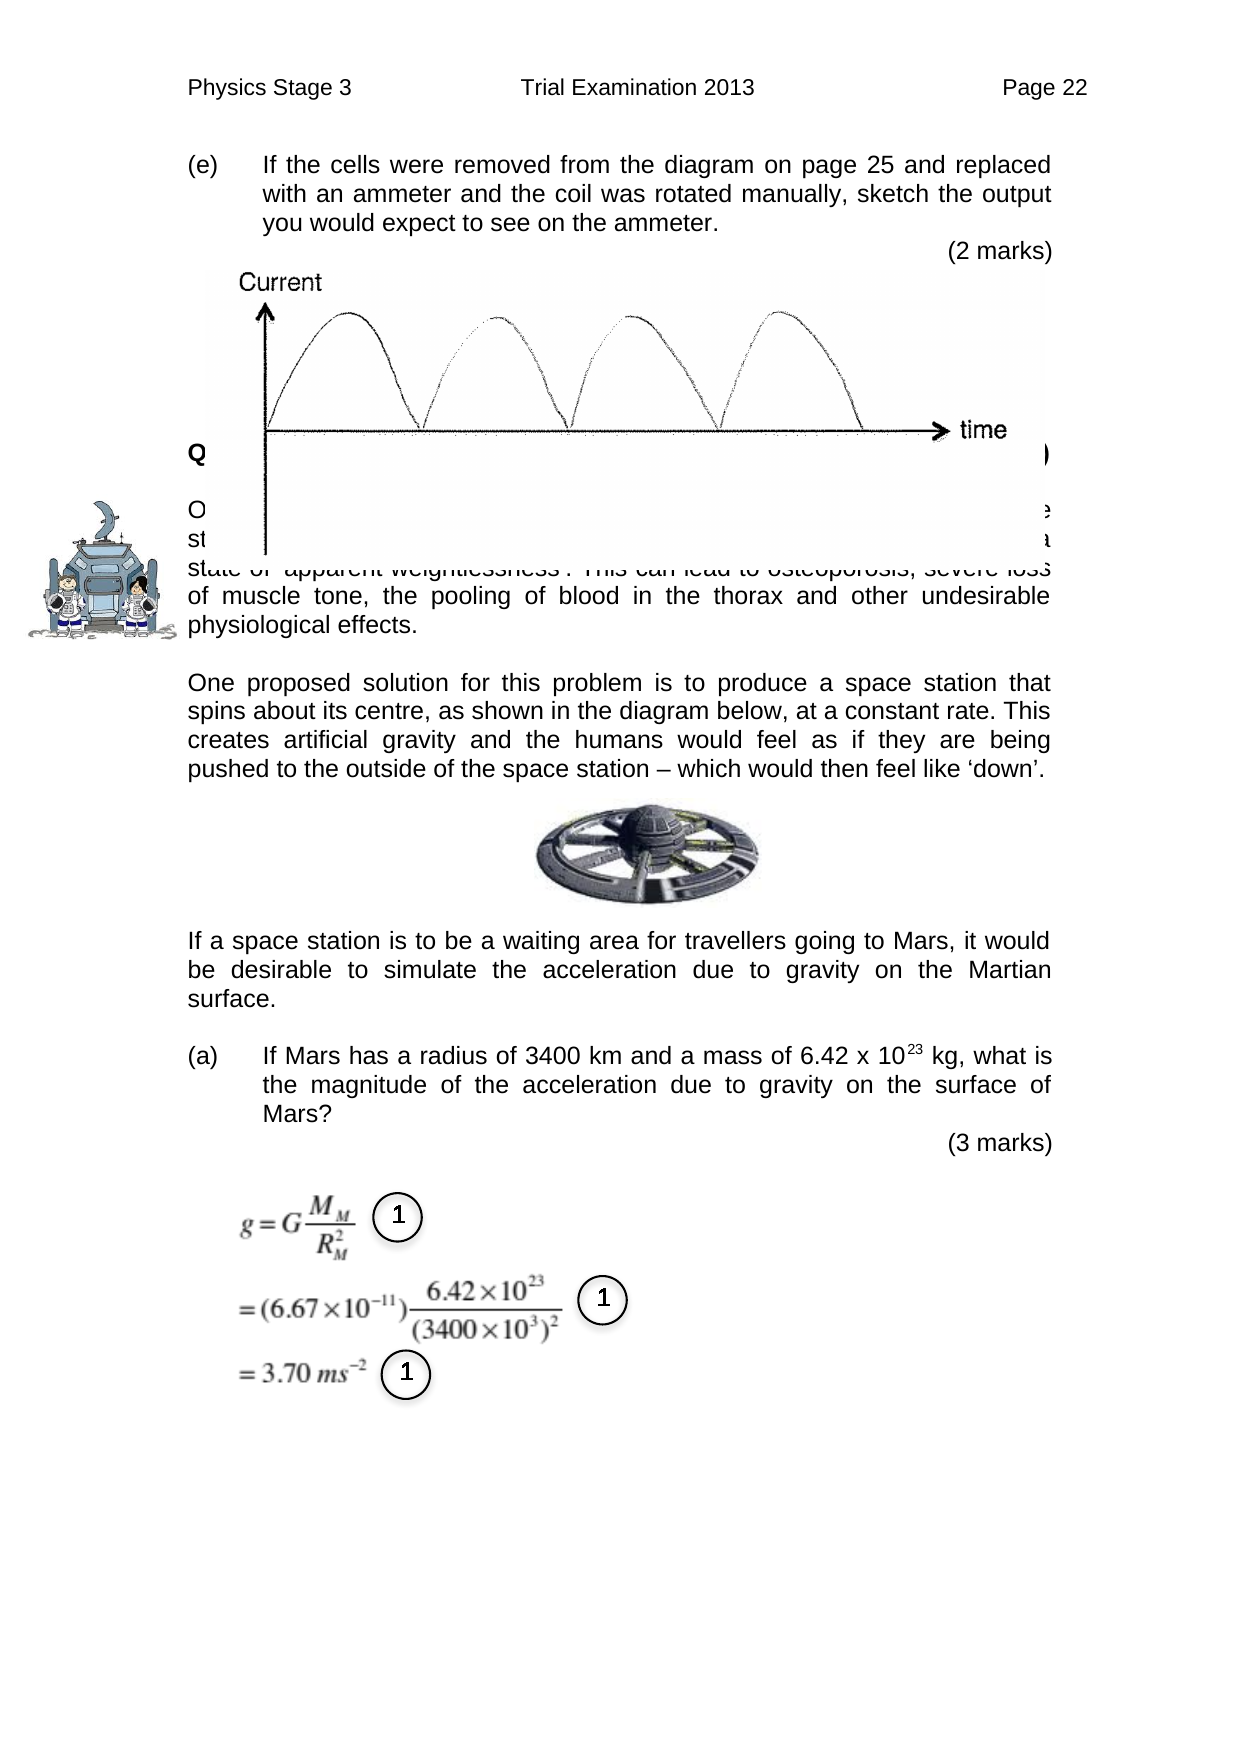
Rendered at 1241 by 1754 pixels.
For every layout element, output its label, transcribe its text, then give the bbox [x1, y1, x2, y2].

text (e) If the cells were removed from the diagram on page 25 and replaced with an ammeter and the coil was rotated manually, sketch the output you would expect to see on the ammeter. [187, 150, 1053, 236]
text One of the problems that would face humans if we were to live in space stations orbiting planets in outer space is that we would constantly be in a state of ‘apparent weightlessness’. This can lead to osteoporosis, severe loss of muscle tone, the pooling of blood in the thorax and other undesirable physiological effects. [187, 495, 1053, 639]
text One proposed solution for this problem is to produce a space station that spins about its centre, as shown in the diagram below, at a constant rate. This creates artificial gravity and the humans would feel as if they are being pushed to the outside of the space station – which would then feel like ‘down’. [187, 667, 1053, 782]
picture [17, 494, 186, 640]
text (3 marks) [187, 1127, 1053, 1156]
picture [205, 270, 1045, 570]
text (a) If Mars has a radius of 3400 km and a mass of 6.42 x 1023 kg, what is the magnitude of the acceleration due to gravity on the surface of Mars? [187, 1041, 1053, 1127]
picture [534, 798, 762, 908]
text (2 marks) [187, 236, 1053, 265]
text If a space station is to be a waiting area for travellers going to Mars, it would be desirable to simulate the acceleration due to gravity on the Martian surface. [187, 926, 1053, 1012]
